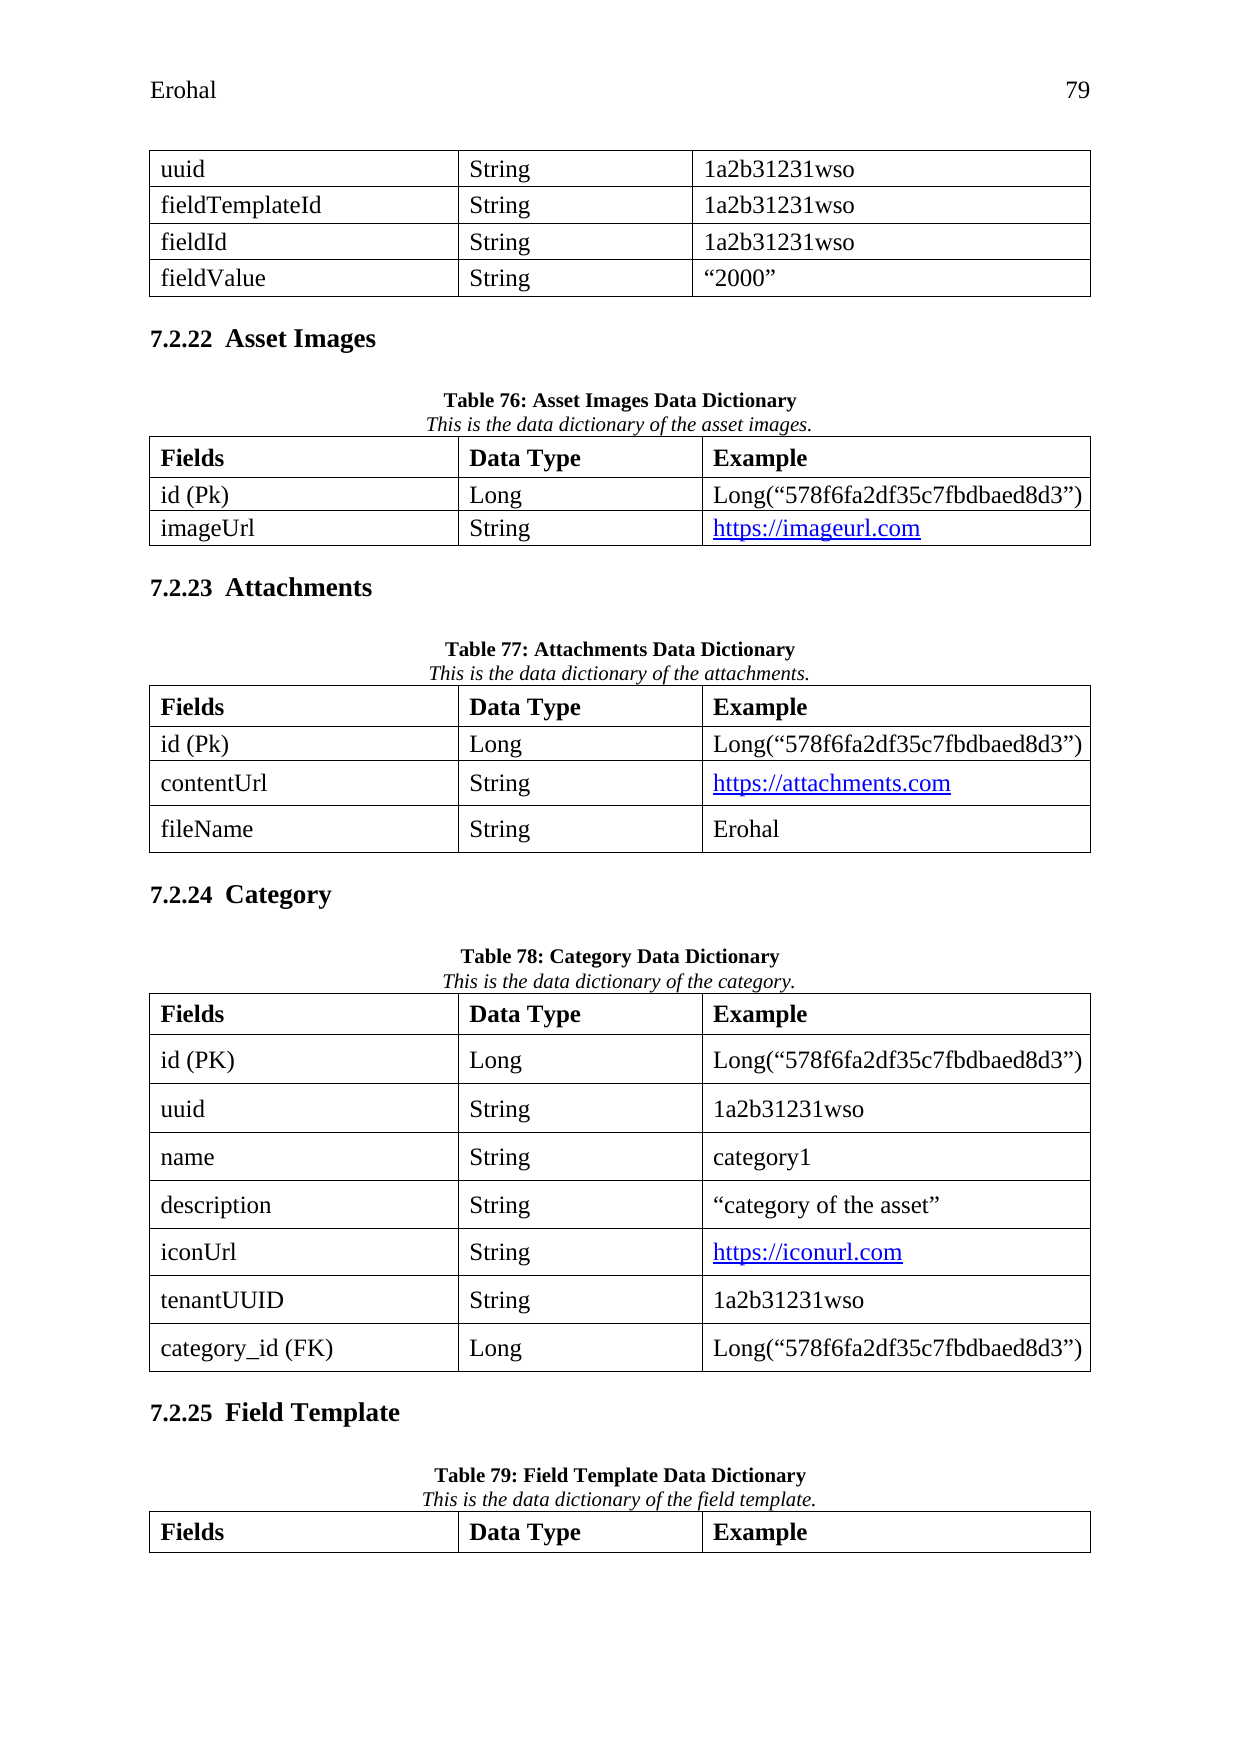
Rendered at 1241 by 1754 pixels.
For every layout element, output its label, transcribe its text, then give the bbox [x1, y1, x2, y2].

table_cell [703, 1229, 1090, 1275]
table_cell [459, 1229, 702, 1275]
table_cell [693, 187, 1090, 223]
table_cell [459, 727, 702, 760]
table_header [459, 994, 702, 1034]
text Table 77: Attachments Data Dictionary [150, 637, 1090, 661]
text This is the data dictionary of the category. [150, 968, 1090, 993]
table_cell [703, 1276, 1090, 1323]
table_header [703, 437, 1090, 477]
text This is the data dictionary of the asset images. [150, 412, 1090, 436]
text Table 76: Asset Images Data Dictionary [150, 388, 1090, 412]
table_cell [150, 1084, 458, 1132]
subtitle Attachments [150, 571, 1090, 602]
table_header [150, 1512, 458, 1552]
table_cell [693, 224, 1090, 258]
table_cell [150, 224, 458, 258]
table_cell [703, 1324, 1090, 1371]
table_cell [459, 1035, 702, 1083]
subtitle Field Template [150, 1397, 1090, 1428]
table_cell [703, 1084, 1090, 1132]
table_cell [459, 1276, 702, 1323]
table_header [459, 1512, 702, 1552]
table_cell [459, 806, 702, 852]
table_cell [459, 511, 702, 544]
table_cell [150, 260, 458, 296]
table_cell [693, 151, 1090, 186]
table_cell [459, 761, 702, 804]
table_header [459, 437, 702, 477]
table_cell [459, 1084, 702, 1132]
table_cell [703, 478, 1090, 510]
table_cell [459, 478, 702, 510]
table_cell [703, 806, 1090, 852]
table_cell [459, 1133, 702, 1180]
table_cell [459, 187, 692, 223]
text Table 79: Field Template Data Dictionary [150, 1463, 1090, 1487]
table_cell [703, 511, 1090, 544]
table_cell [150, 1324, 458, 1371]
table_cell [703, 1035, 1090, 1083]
subtitle Asset Images [150, 322, 1090, 353]
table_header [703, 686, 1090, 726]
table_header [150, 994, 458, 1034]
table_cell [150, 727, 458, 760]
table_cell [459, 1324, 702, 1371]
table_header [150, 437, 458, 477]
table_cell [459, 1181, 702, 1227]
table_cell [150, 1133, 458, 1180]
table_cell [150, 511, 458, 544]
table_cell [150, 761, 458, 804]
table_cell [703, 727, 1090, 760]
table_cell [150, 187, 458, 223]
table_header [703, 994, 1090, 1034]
subtitle Category [150, 878, 1090, 909]
text This is the data dictionary of the attachments. [150, 661, 1090, 685]
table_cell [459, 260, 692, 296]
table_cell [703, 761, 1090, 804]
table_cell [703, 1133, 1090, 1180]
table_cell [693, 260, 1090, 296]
text Table 78: Category Data Dictionary [150, 944, 1090, 968]
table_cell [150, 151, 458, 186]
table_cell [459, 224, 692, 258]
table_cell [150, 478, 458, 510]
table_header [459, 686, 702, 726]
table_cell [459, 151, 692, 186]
text This is the data dictionary of the field template. [150, 1487, 1090, 1511]
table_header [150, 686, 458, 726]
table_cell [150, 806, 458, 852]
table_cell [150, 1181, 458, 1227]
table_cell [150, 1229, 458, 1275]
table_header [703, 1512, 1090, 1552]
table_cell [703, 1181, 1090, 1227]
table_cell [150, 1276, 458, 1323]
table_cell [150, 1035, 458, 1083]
